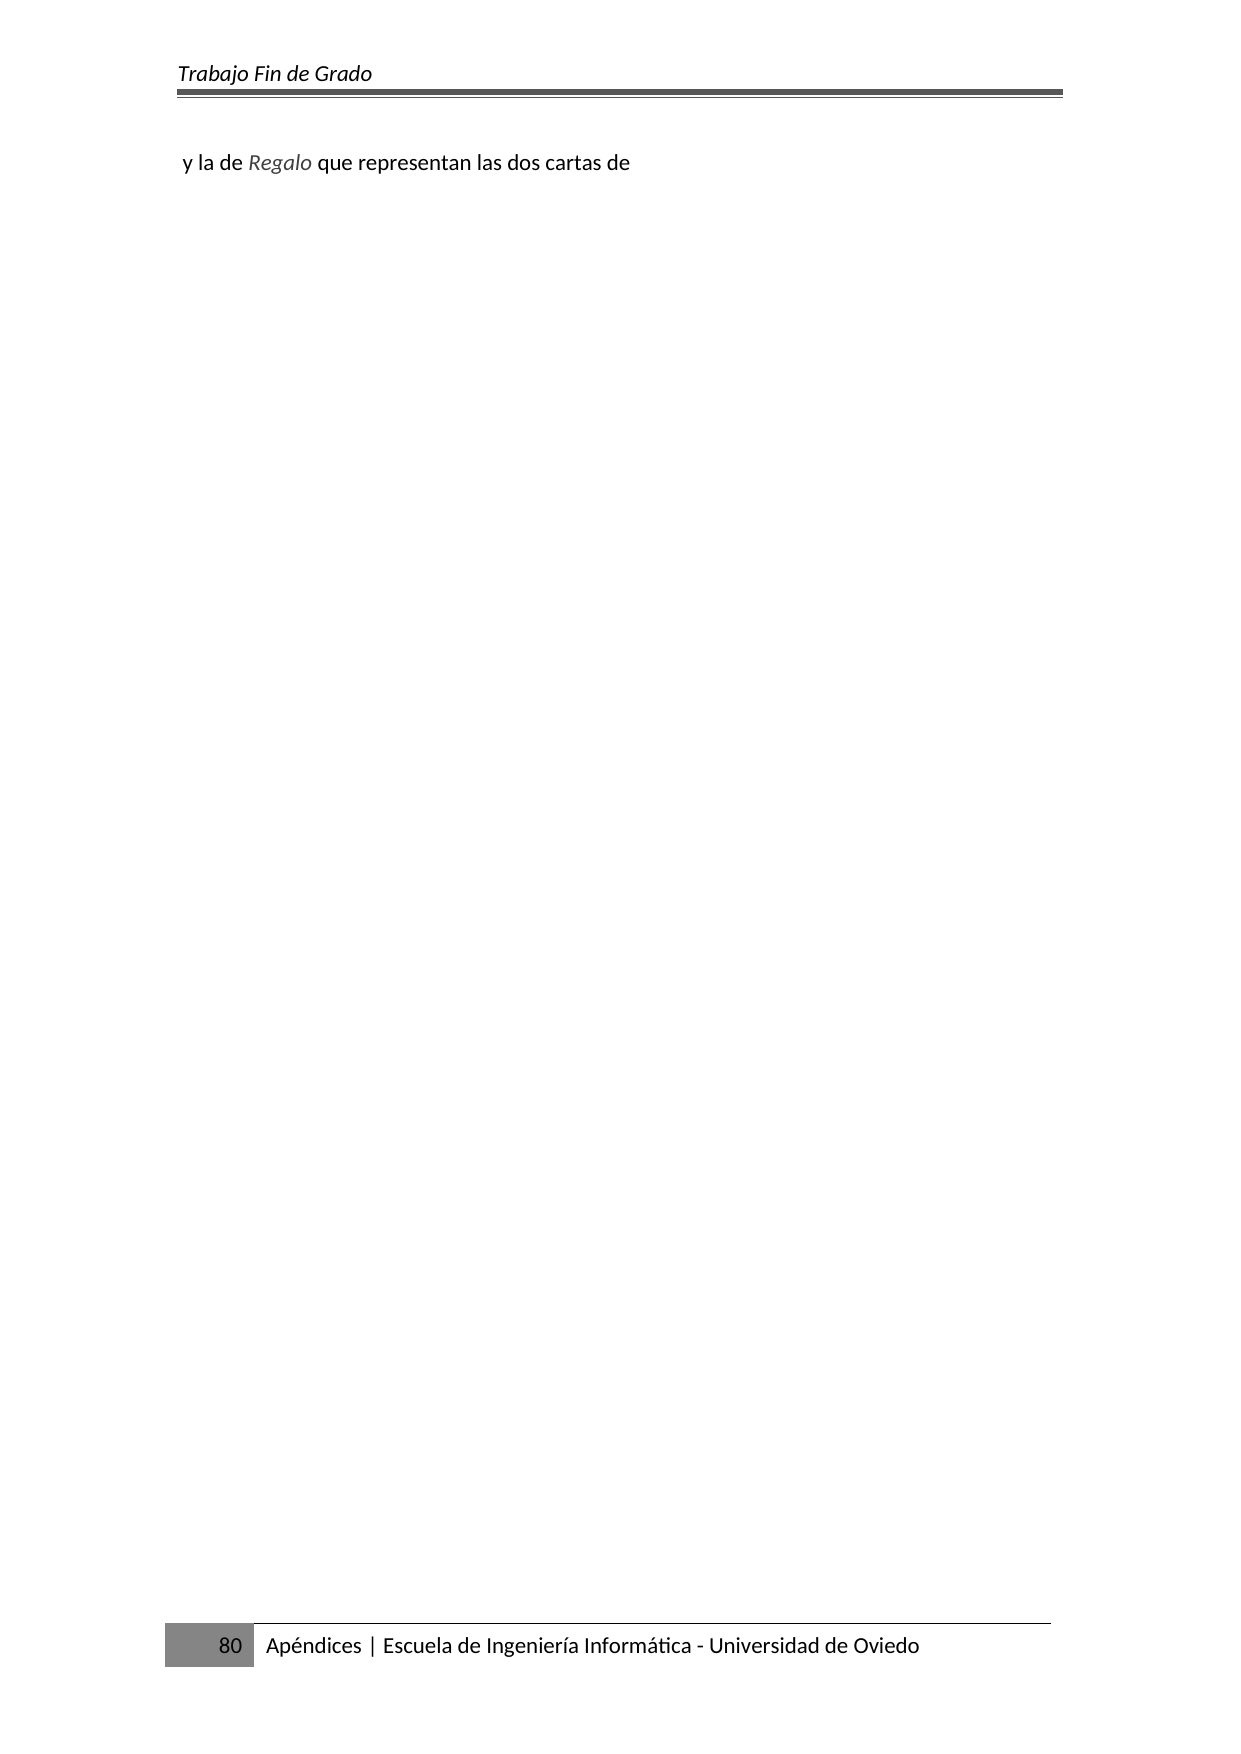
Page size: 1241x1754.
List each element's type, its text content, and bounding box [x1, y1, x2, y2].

text Renuncia y la de Regalo que representan las dos cartas de [177, 148, 1063, 176]
